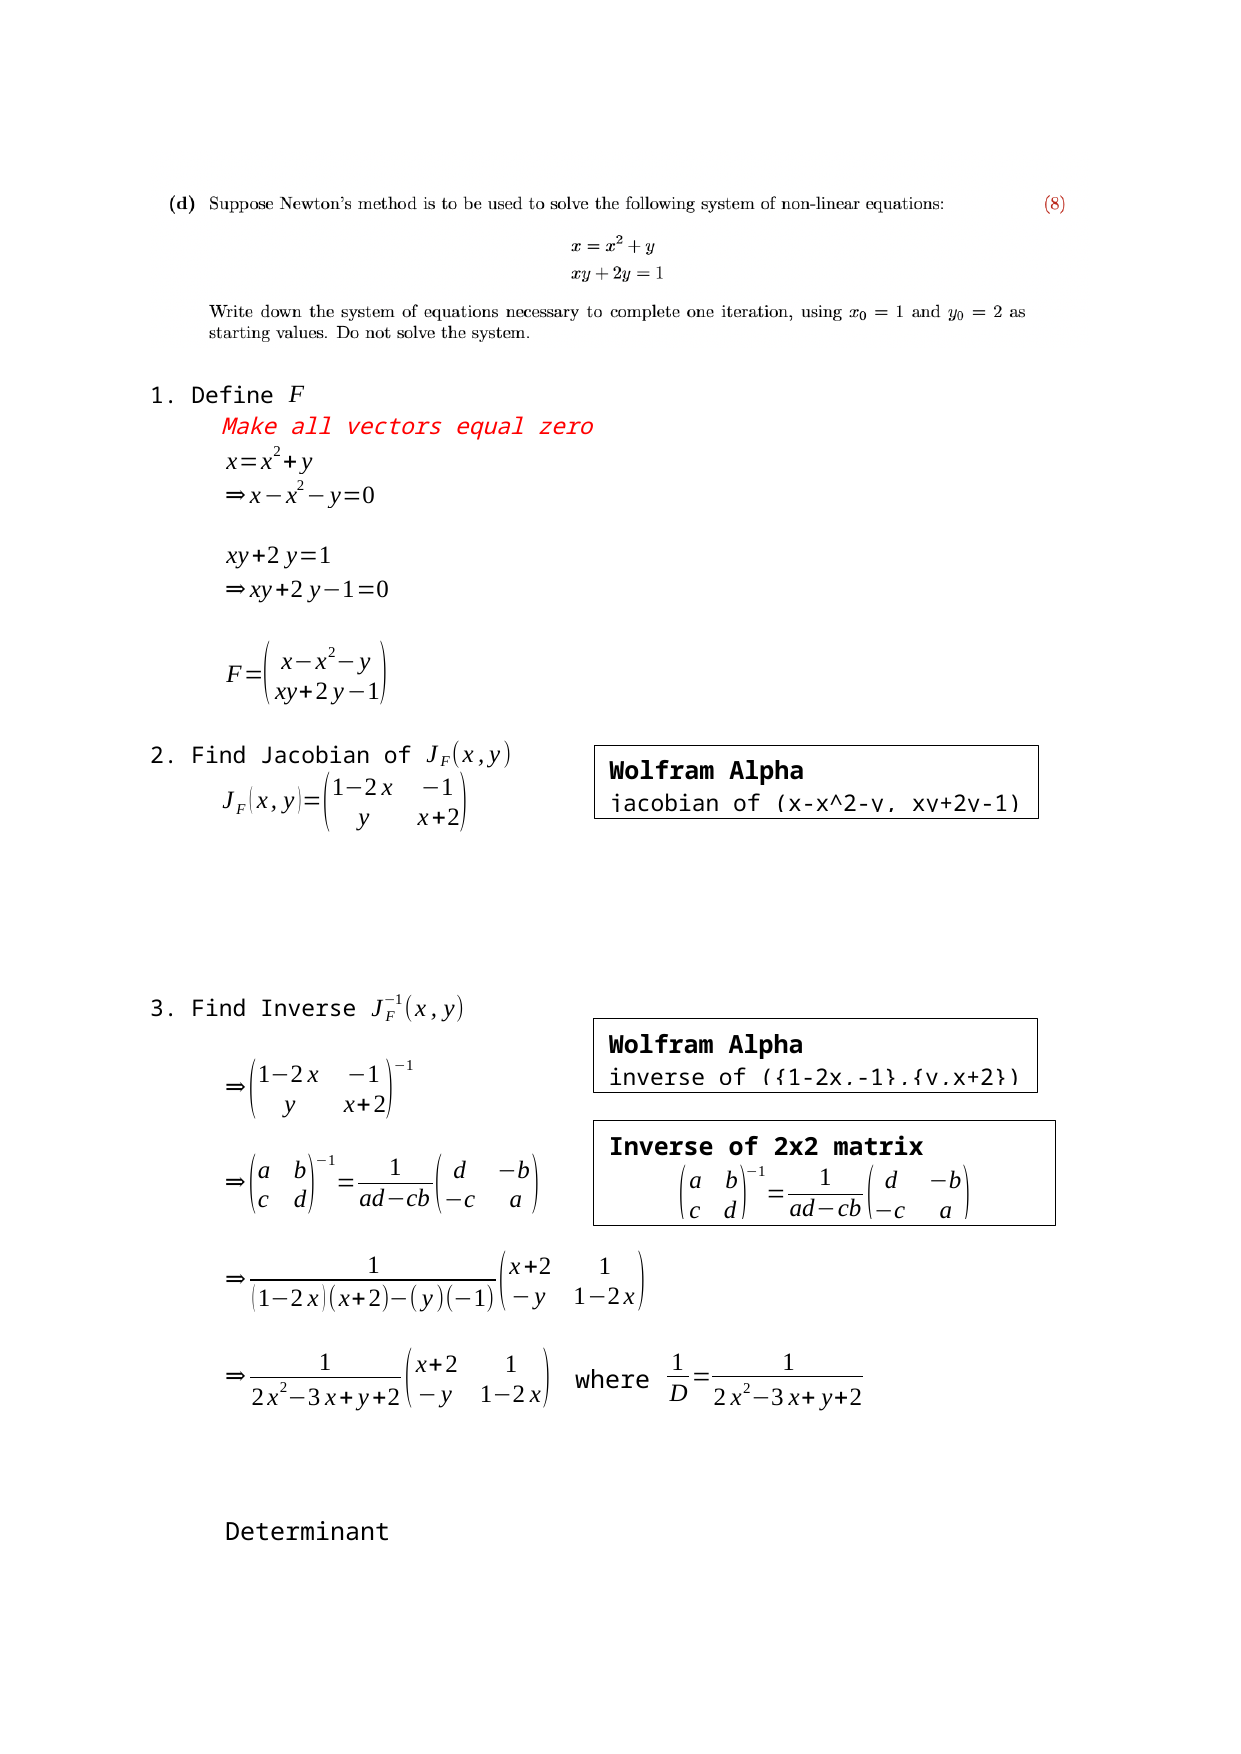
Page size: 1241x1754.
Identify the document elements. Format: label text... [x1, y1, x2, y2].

text 3. Find Inverse [150, 990, 1090, 1025]
text Make all vectors equal zero [150, 410, 1090, 441]
text Determinant [150, 1513, 1090, 1547]
text 1. Define [150, 379, 1090, 410]
text where [150, 1347, 1090, 1411]
text 2. Find Jacobian of [150, 739, 1090, 771]
picture [150, 150, 1091, 348]
